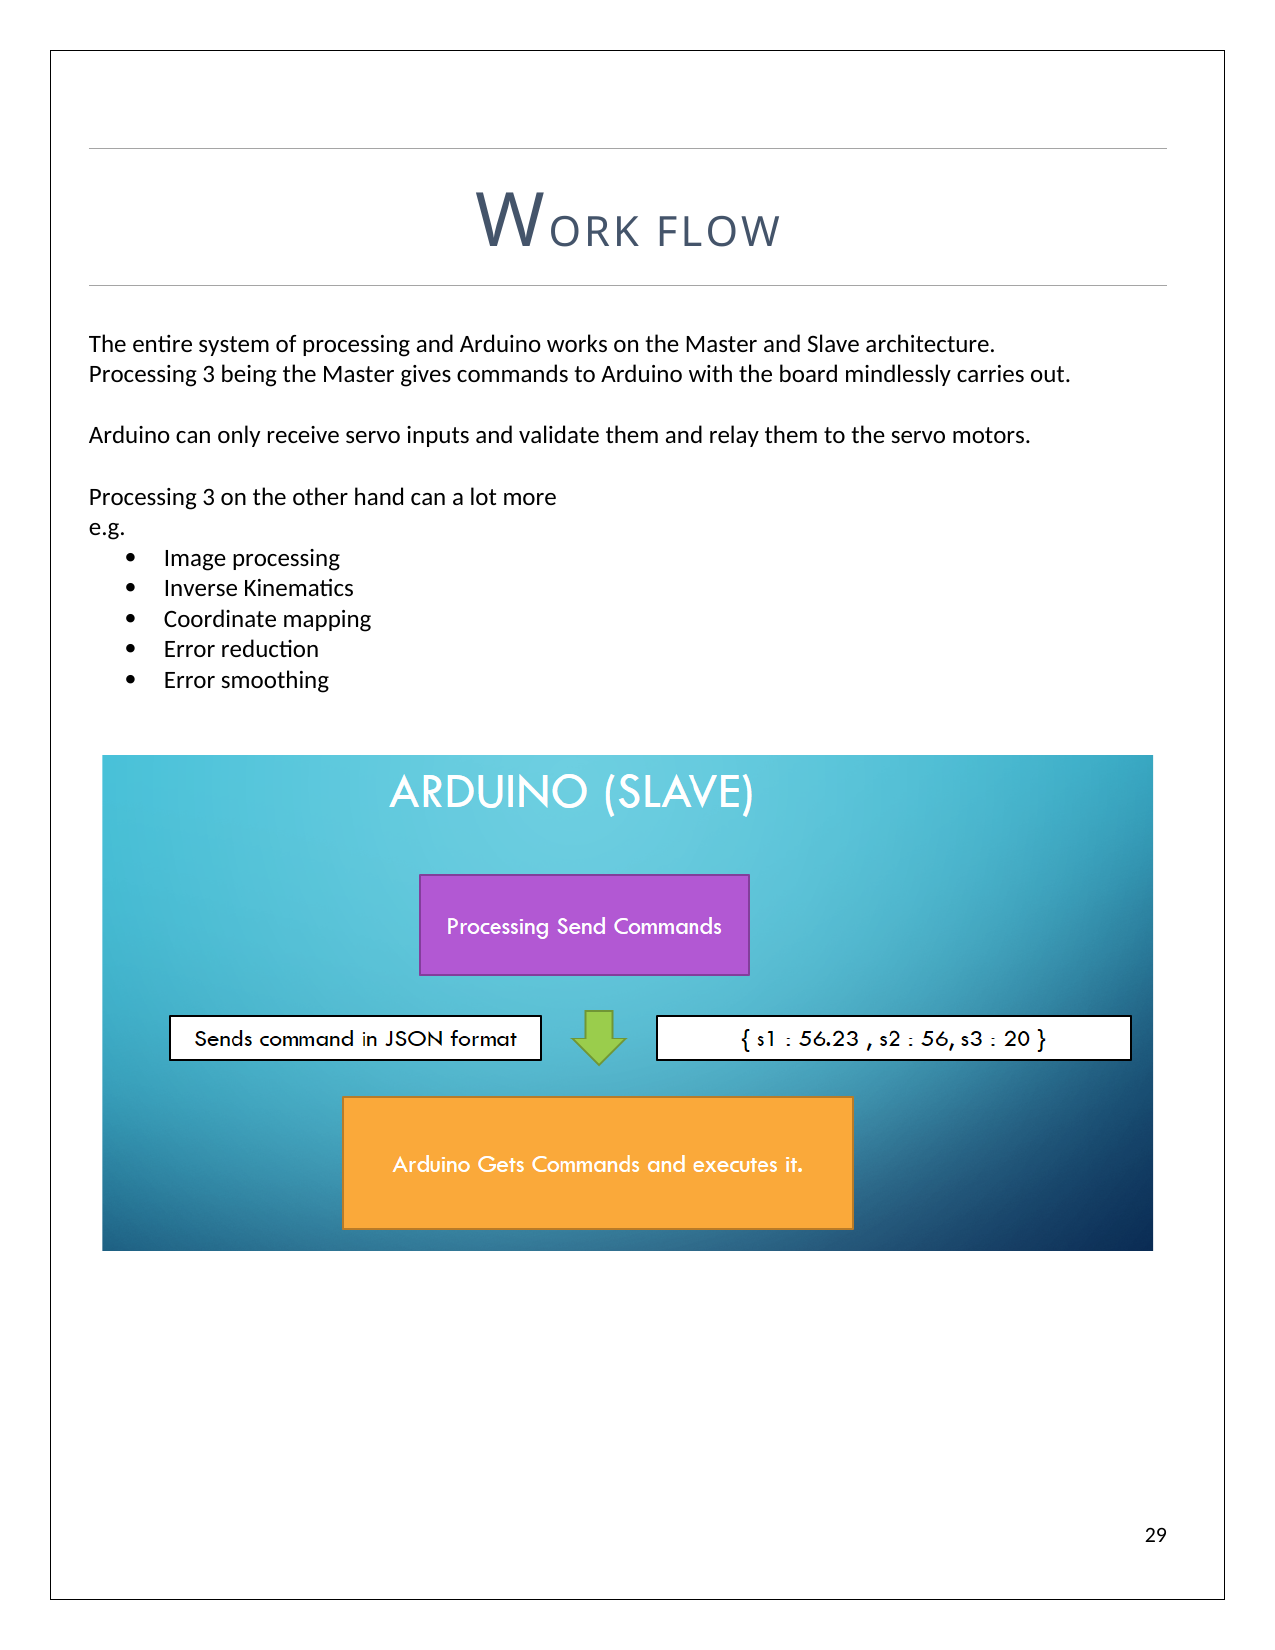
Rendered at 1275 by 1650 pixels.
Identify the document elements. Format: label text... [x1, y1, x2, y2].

picture [102, 755, 1154, 1251]
text Processing 3 on the other hand can a lot more [89, 481, 1167, 511]
text Processing 3 being the Master gives commands to Arduino with the board mindlessly carries out. [89, 358, 1167, 389]
list Coordinate mapping [126, 603, 1167, 633]
list Inverse Kinematics [126, 572, 1167, 603]
list Error smoothing [126, 664, 1167, 694]
text Arduino can only receive servo inputs and validate them and relay them to the servo motors. [89, 419, 1167, 450]
text The entire system of processing and Arduino works on the Master and Slave architecture. [89, 328, 1167, 358]
list Image processing [126, 542, 1167, 572]
title Work Flow [89, 149, 1167, 285]
text e.g. [89, 511, 1167, 542]
list Error reduction [126, 633, 1167, 664]
